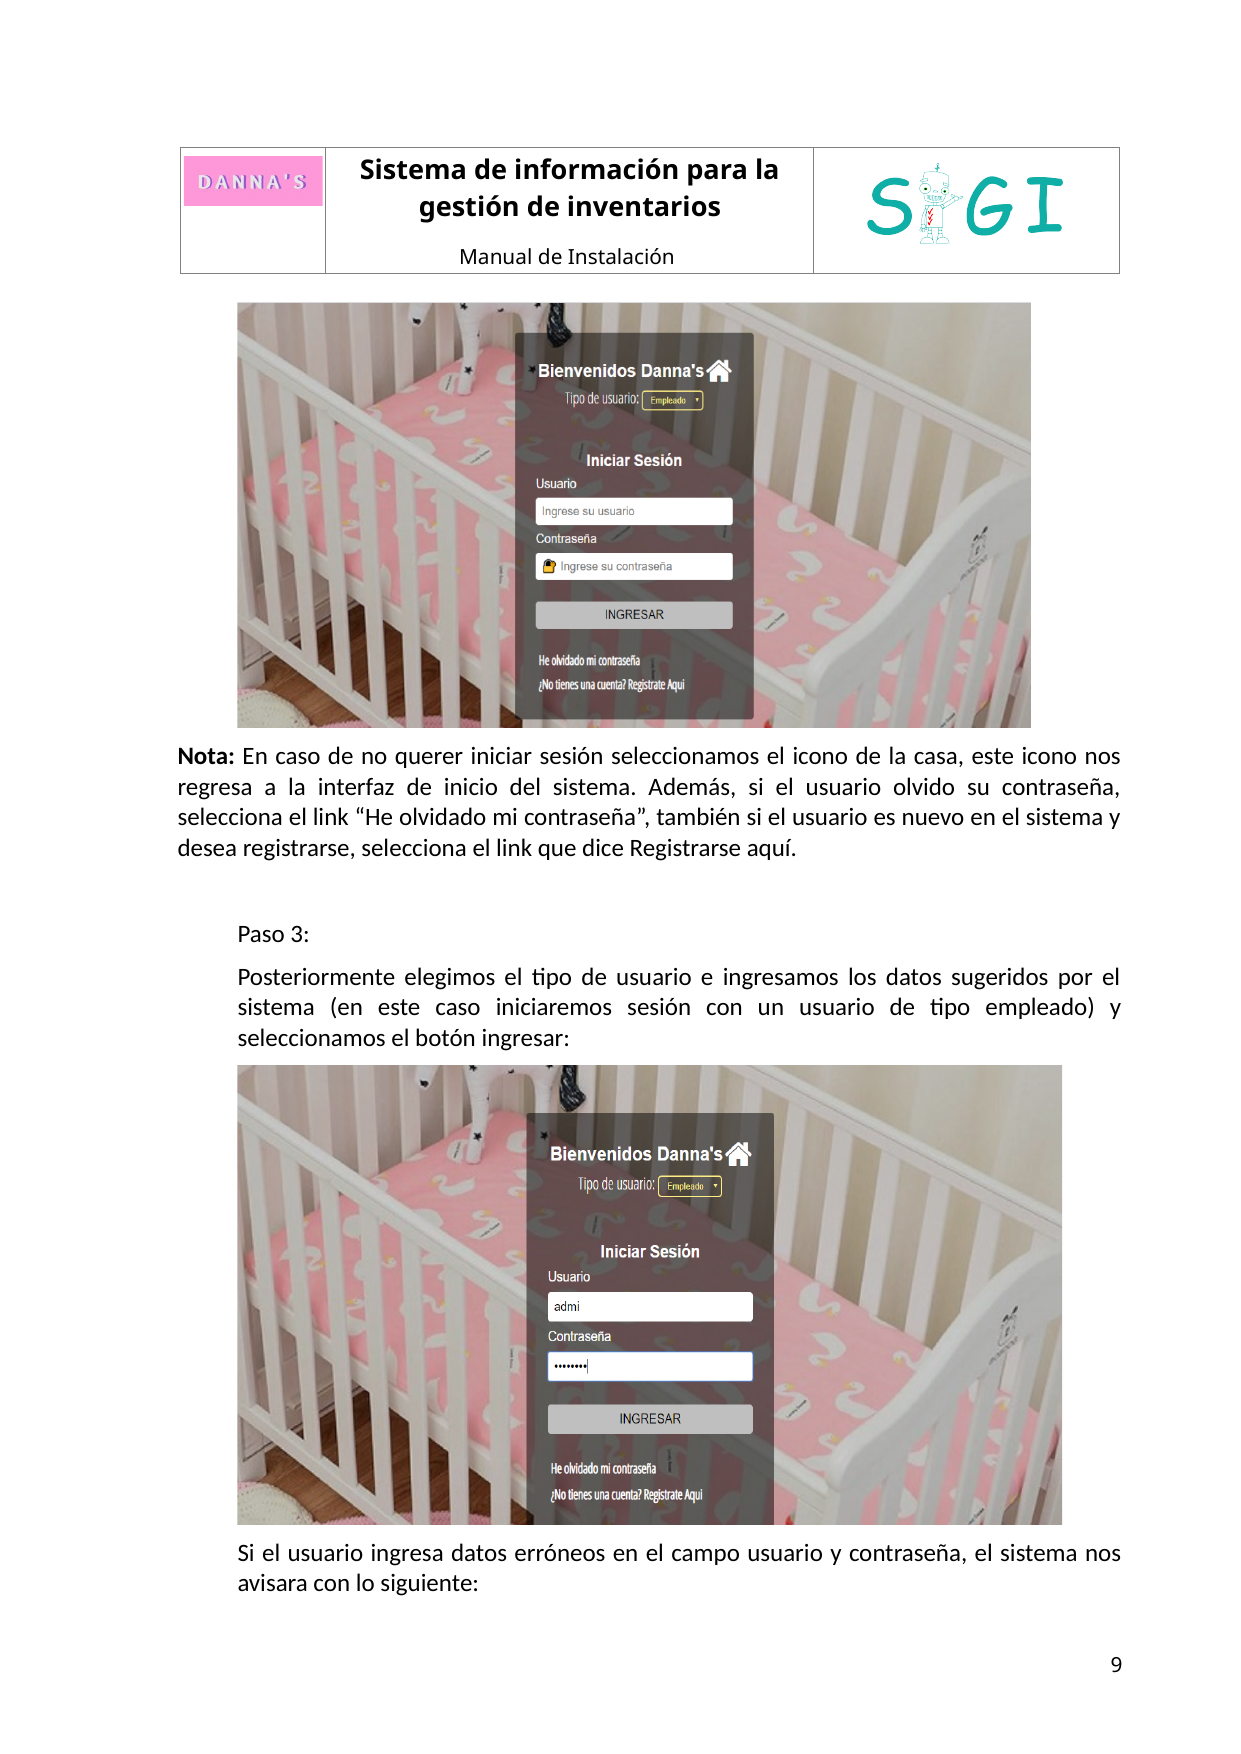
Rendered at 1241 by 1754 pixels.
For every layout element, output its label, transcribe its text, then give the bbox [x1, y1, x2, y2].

text Nota: En caso de no querer iniciar sesión seleccionamos el icono de la casa, este icono nos regresa a la interfaz de inicio del sistema. Además, si el usuario olvido su contraseña, selecciona el link “He olvidado mi contraseña”, también si el usuario es nuevo en el sistema y desea registrarse, selecciona el link que dice Registrarse aquí. [177, 740, 1122, 862]
text Paso 3: [237, 918, 1122, 948]
picture [183, 156, 323, 206]
text Si el usuario ingresa datos erróneos en el campo usuario y contraseña, el sistema nos avisara con lo siguiente: [237, 1537, 1122, 1598]
picture [237, 302, 1031, 728]
picture [862, 163, 1065, 257]
text Posteriormente elegimos el tipo de usuario e ingresamos los datos sugeridos por el sistema (en este caso iniciaremos sesión con un usuario de tipo empleado) y seleccionamos el botón ingresar: [237, 961, 1122, 1052]
